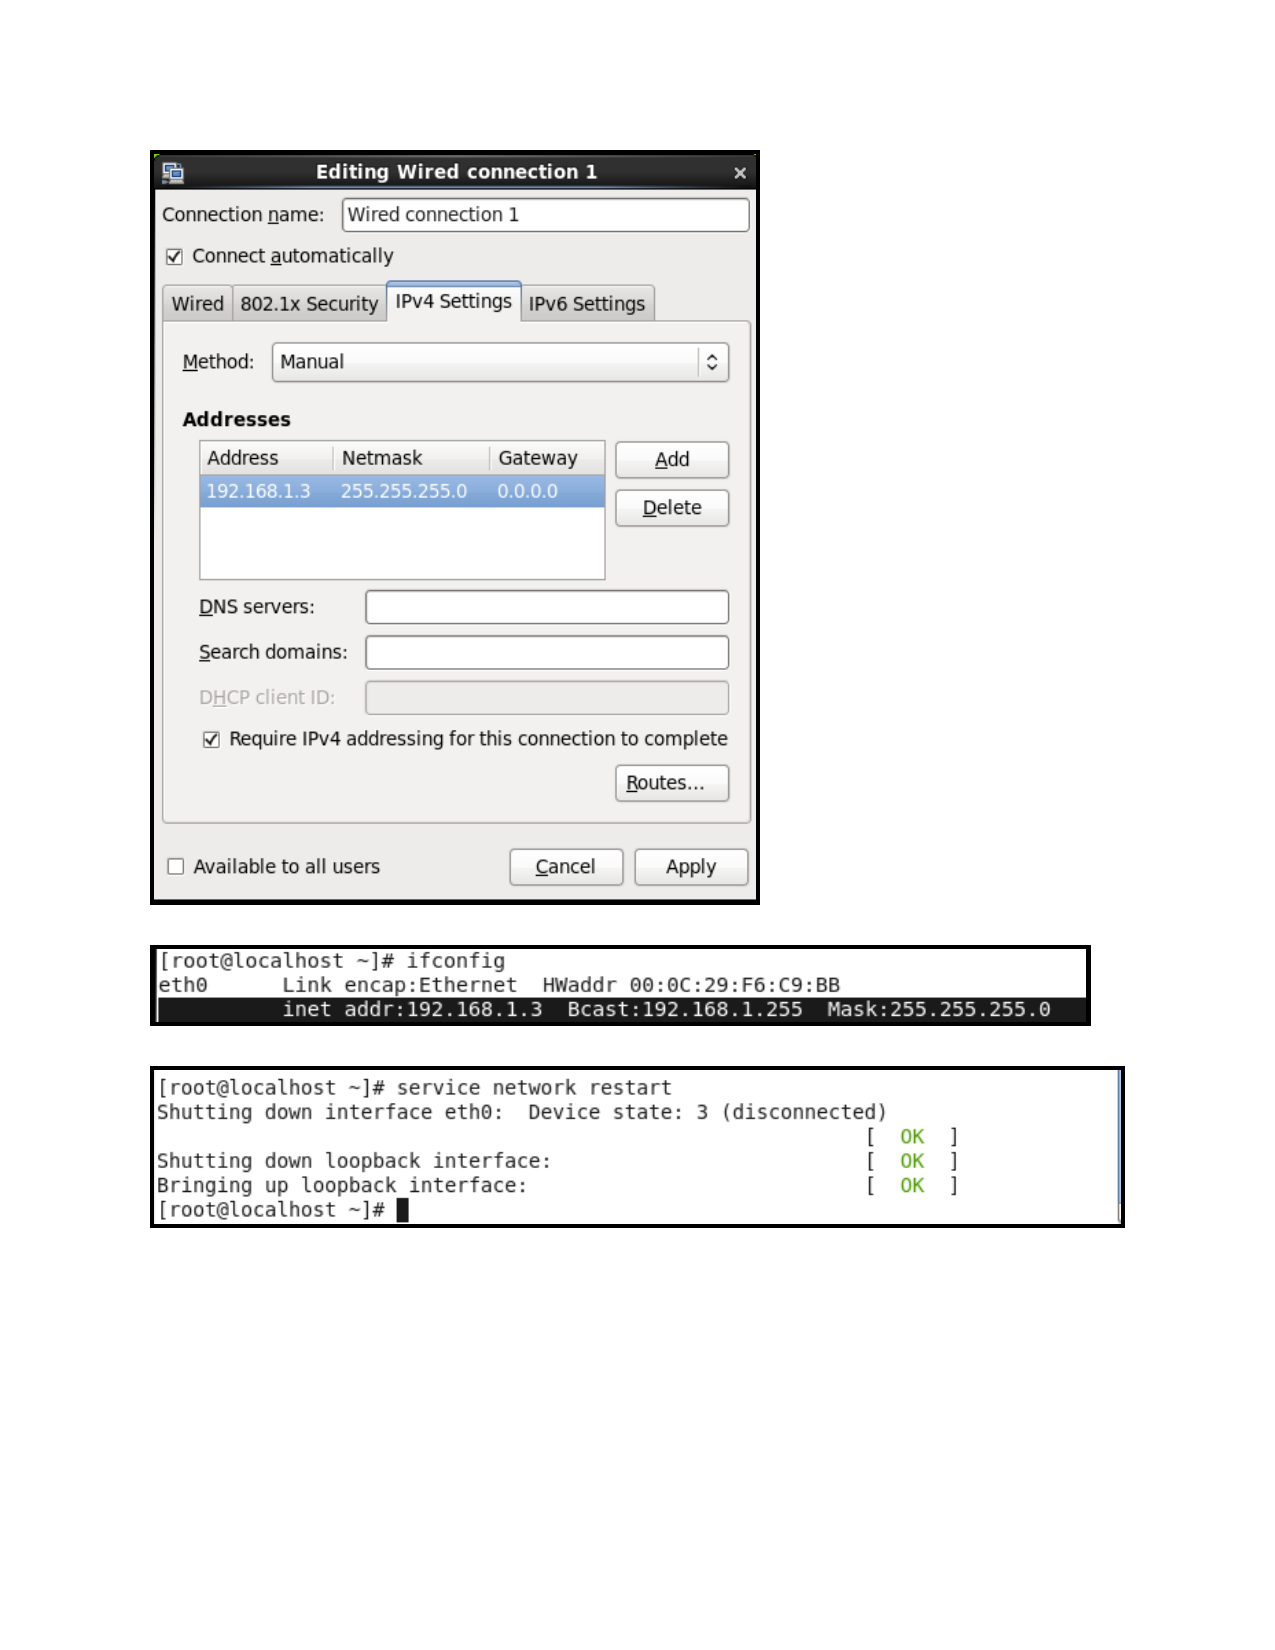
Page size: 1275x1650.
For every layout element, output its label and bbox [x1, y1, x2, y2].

picture [154, 154, 756, 901]
picture [154, 949, 1086, 1022]
picture [154, 1070, 1121, 1224]
